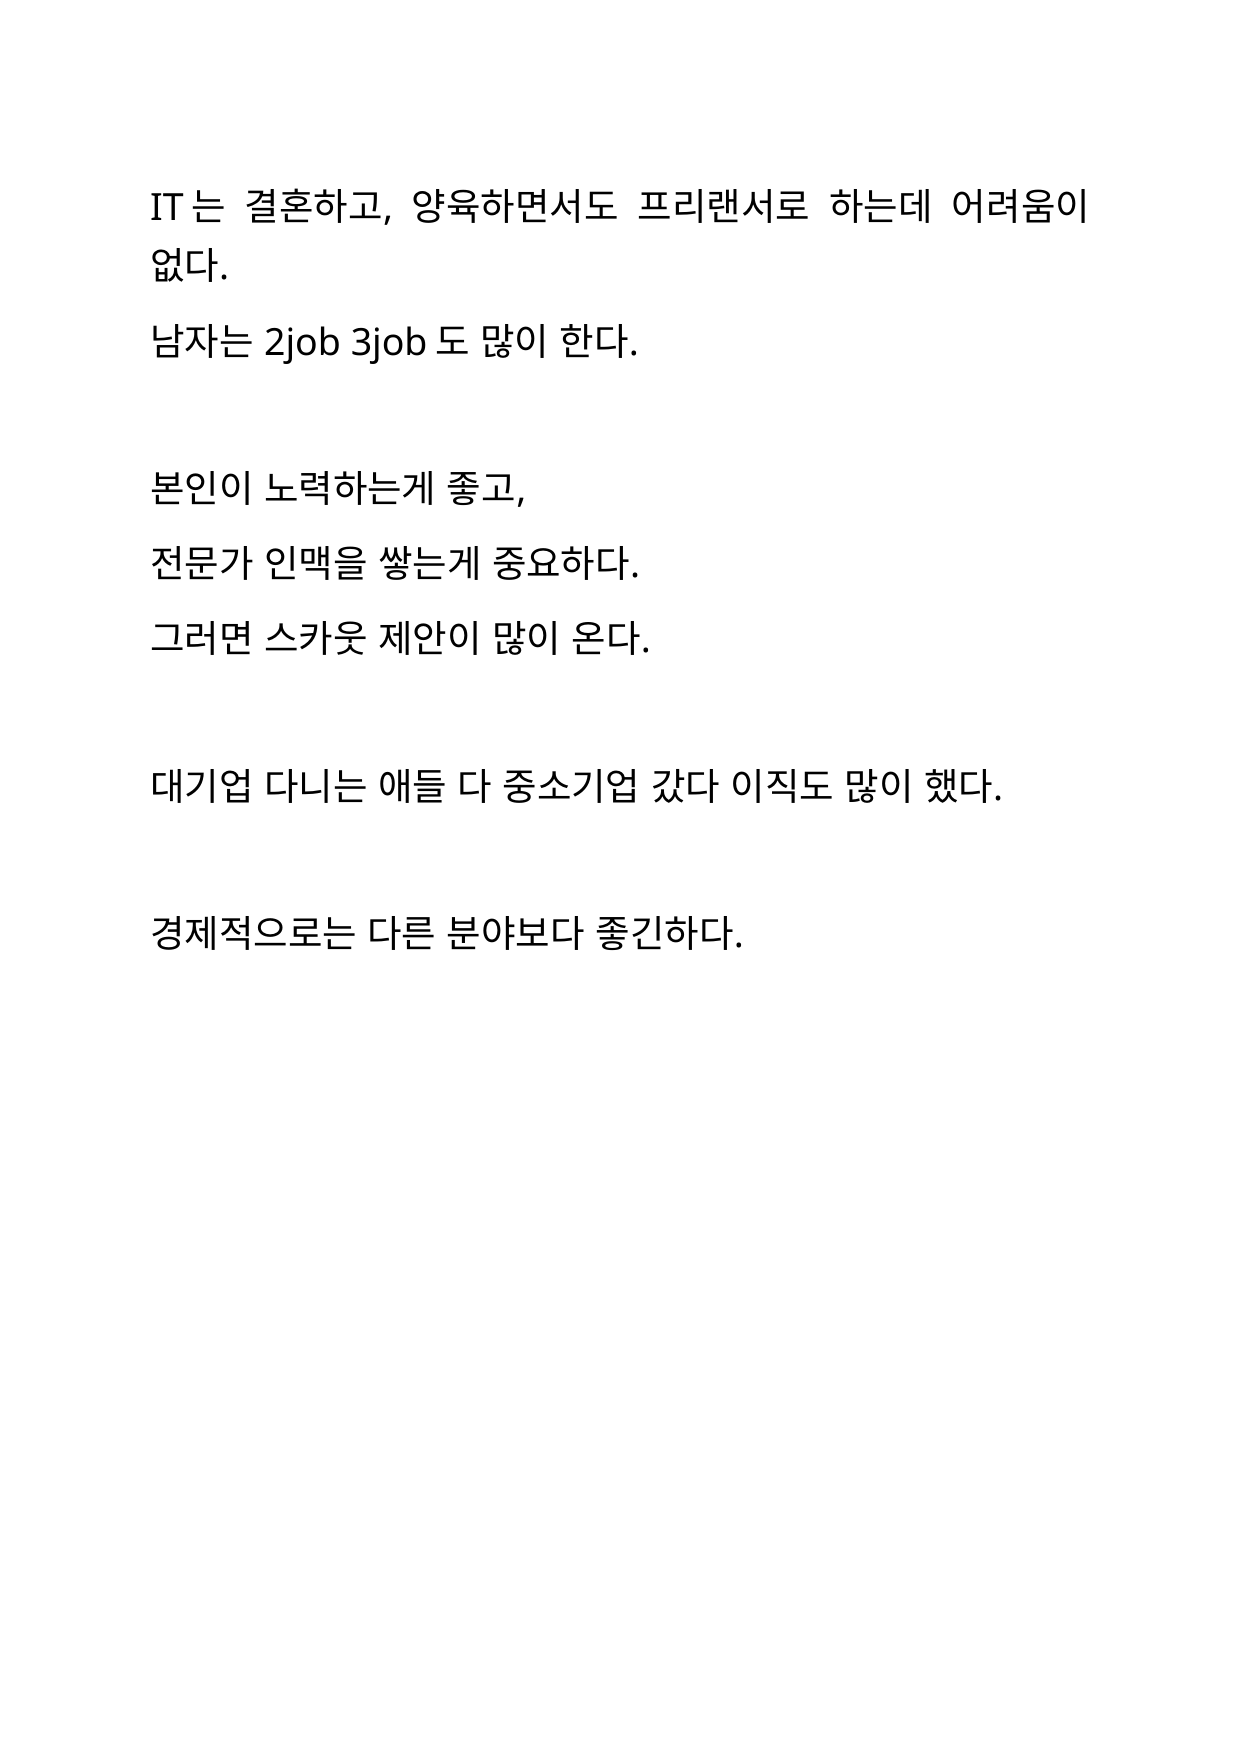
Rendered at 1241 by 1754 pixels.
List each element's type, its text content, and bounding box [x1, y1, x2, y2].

text 그러면 스카웃 제안이 많이 온다. [150, 609, 1090, 664]
text 전문가 인맥을 쌓는게 중요하다. [150, 534, 1090, 588]
text 경제적으로는 다른 분야보다 좋긴하다. [150, 904, 1090, 958]
text 본인이 노력하는게 좋고, [150, 458, 1090, 513]
text 남자는 2job 3job도 많이 한다. [150, 311, 1090, 366]
text 대기업 다니는 애들 다 중소기업 갔다 이직도 많이 했다. [150, 757, 1090, 811]
text IT는 결혼하고, 양육하면서도 프리랜서로 하는데 어려움이 없다. [150, 177, 1090, 290]
